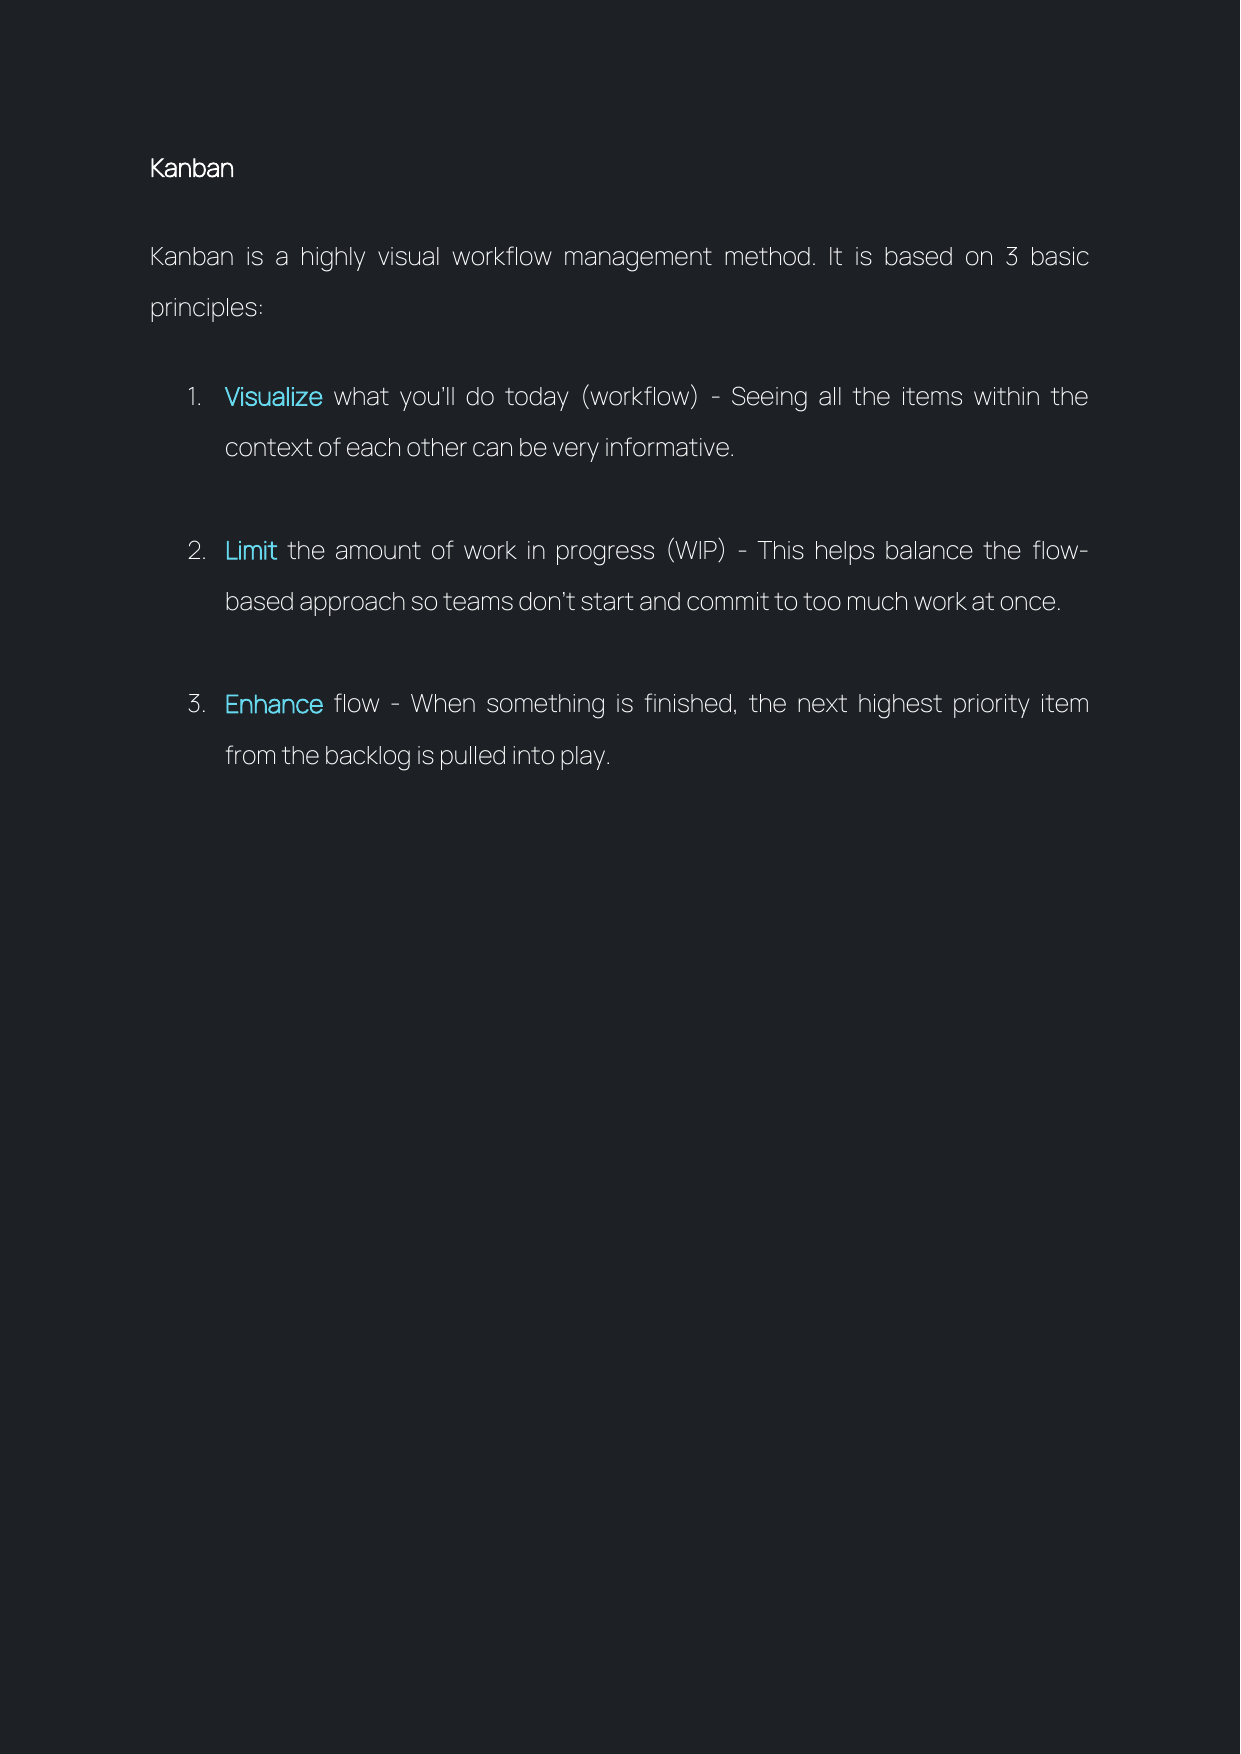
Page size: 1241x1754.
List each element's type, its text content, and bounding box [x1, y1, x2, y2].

list Visualize what you’ll do today (workflow) - Seeing all the items within the context of each other can be very informative. [187, 379, 1090, 464]
list Limit the amount of work in progress (WIP) - This helps balance the flow-based approach so teams don’t start and commit to too much work at once. [187, 532, 1090, 618]
text Kanban is a highly visual workflow management method. It is based on 3 basic principles: [150, 239, 1090, 324]
list Enhance flow - When something is finished, the next highest priority item from the backlog is pulled into play. [187, 686, 1090, 772]
subtitle Kanban [150, 150, 1090, 184]
